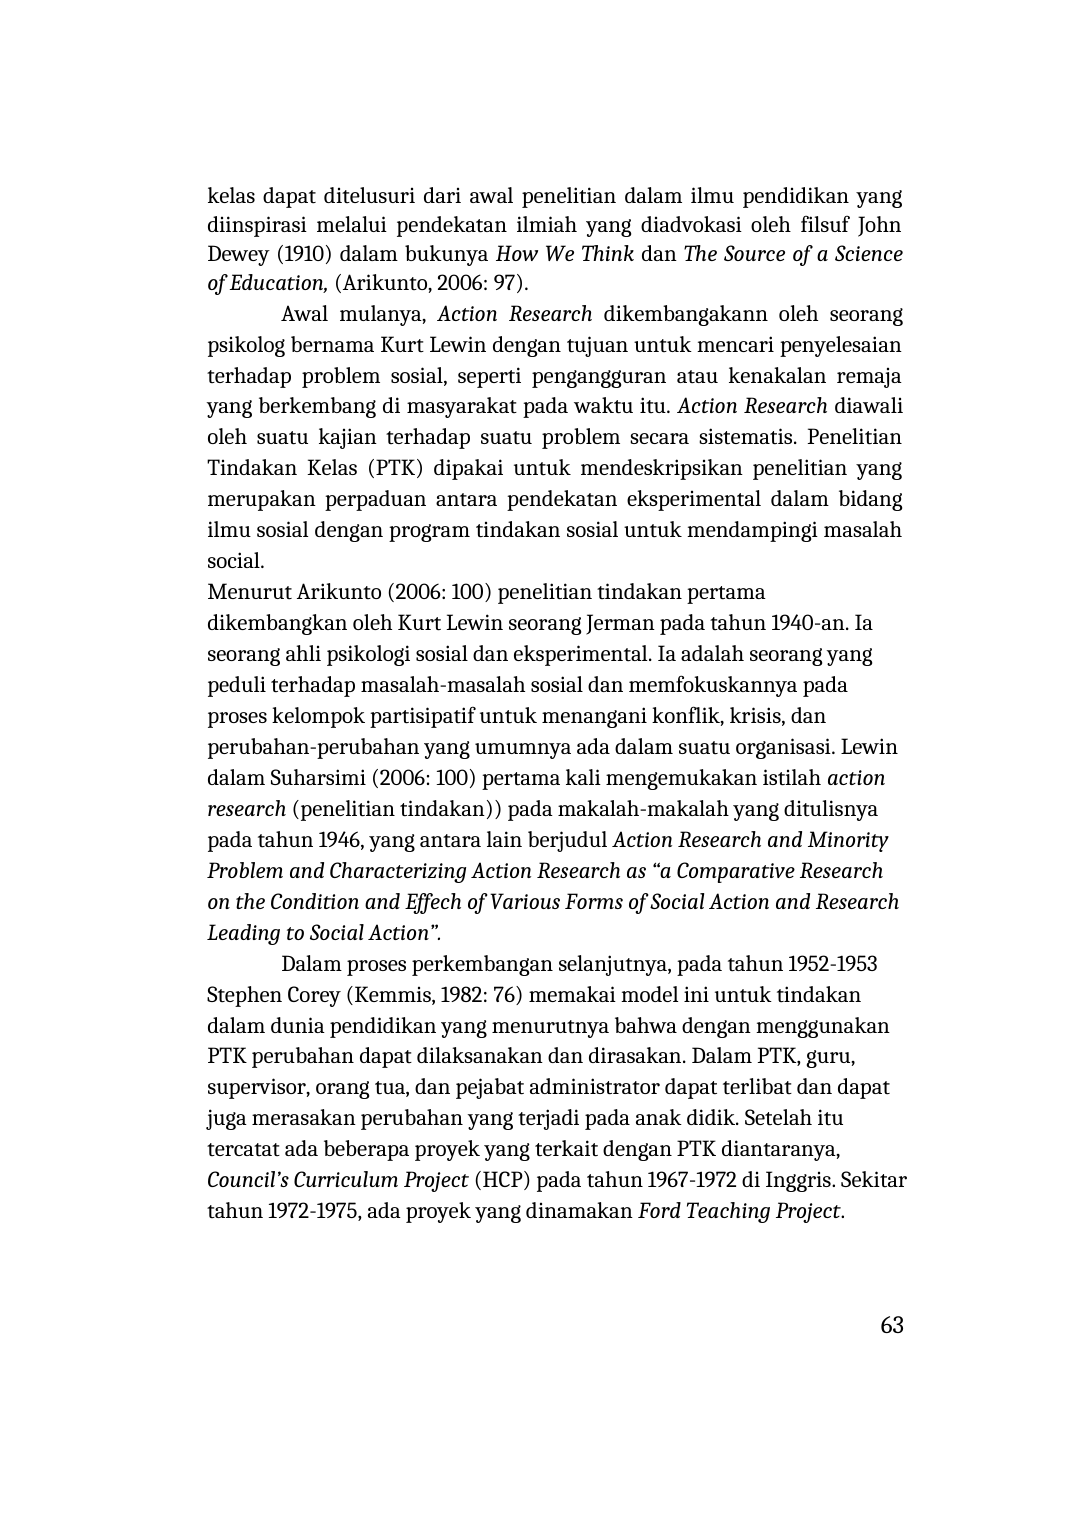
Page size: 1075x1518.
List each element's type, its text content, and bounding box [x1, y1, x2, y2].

text Awal mulanya, Action Research dikembangakann oleh seorang psikolog bernama Kurt Lewin dengan tujuan untuk mencari penyelesaian terhadap problem sosial, seperti pengangguran atau kenakalan remaja yang berkembang di masyarakat pada waktu itu. Action Research diawali oleh suatu kajian terhadap suatu problem secara sistematis. Penelitian Tindakan Kelas (PTK) dipakai untuk mendeskripsikan penelitian yang merupakan perpaduan antara pendekatan eksperimental dalam bidang ilmu sosial dengan program tindakan sosial untuk mendampingi masalah social. [207, 297, 903, 574]
text Dalam proses perkembangan selanjutnya, pada tahun 1952-1953 Stephen Corey (Kemmis, 1982: 76) memakai model ini untuk tindakan dalam dunia pendidikan yang menurutnya bahwa dengan menggunakan PTK perubahan dapat dilaksanakan dan dirasakan. Dalam PTK, guru, supervisor, orang tua, dan pejabat administrator dapat terlibat dan dapat juga merasakan perubahan yang terjadi pada anak didik. Setelah itu tercatat ada beberapa proyek yang terkait dengan PTK diantaranya, Council’s Curriculum Project (HCP) pada tahun 1967-1972 di Inggris. Sekitar tahun 1972-1975, ada proyek yang dinamakan Ford Teaching Project. [207, 947, 910, 1224]
text 63 [150, 1313, 904, 1338]
text kelas dapat ditelusuri dari awal penelitian dalam ilmu pendidikan yang diinspirasi melalui pendekatan ilmiah yang diadvokasi oleh filsuf John Dewey (1910) dalam bukunya How We Think dan The Source of a Science of Education, (Arikunto, 2006: 97). [207, 181, 903, 297]
text Menurut Arikunto (2006: 100) penelitian tindakan pertama dikembangkan oleh Kurt Lewin seorang Jerman pada tahun 1940-an. Ia seorang ahli psikologi sosial dan eksperimental. Ia adalah seorang yang peduli terhadap masalah-masalah sosial dan memfokuskannya pada proses kelompok partisipatif untuk menangani konflik, krisis, dan perubahan-perubahan yang umumnya ada dalam suatu organisasi. Lewin dalam Suharsimi (2006: 100) pertama kali mengemukakan istilah action research (penelitian tindakan)) pada makalah-makalah yang ditulisnya pada tahun 1946, yang antara lain berjudul Action Research and Minority Problem and Characterizing Action Research as “a Comparative Research on the Condition and Effech of Various Forms of Social Action and Research Leading to Social Action”. [207, 574, 910, 947]
